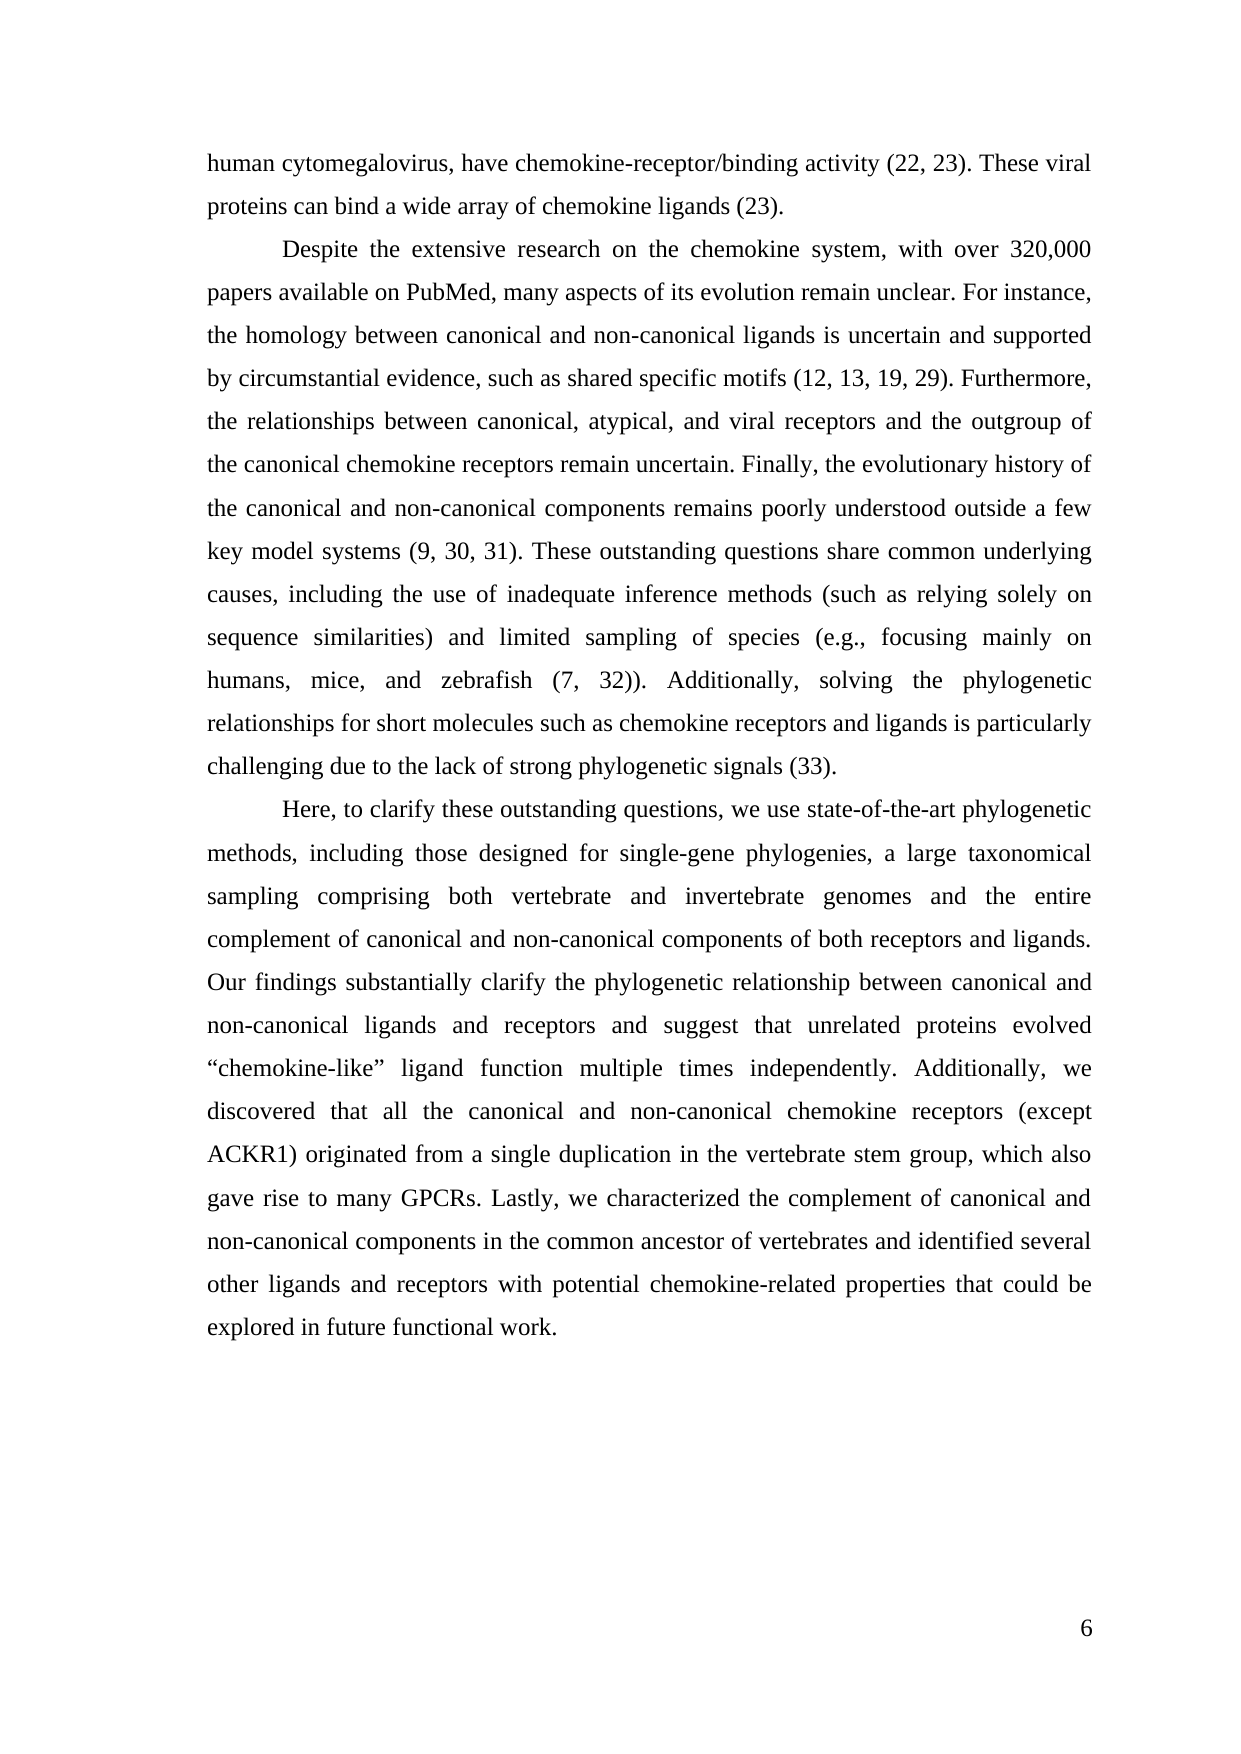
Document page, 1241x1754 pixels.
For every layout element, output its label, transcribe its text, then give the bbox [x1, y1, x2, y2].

text Here, to clarify these outstanding questions, we use state-of-the-art phylogenetic methods, including those designed for single-gene phylogenies, a large taxonomical sampling comprising both vertebrate and invertebrate genomes and the entire complement of canonical and non-canonical components of both receptors and ligands. Our findings substantially clarify the phylogenetic relationship between canonical and non-canonical ligands and receptors and suggest that unrelated proteins evolved “chemokine-like” ligand function multiple times independently. Additionally, we discovered that all the canonical and non-canonical chemokine receptors (except ACKR1) originated from a single duplication in the vertebrate stem group, which also gave rise to many GPCRs. Lastly, we characterized the complement of canonical and non-canonical components in the common ancestor of vertebrates and identified several other ligands and receptors with potential chemokine-related properties that could be explored in future functional work. [207, 794, 1092, 1341]
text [207, 148, 1092, 219]
text Despite the extensive research on the chemokine system, with over 320,000 papers available on PubMed, many aspects of its evolution remain unclear. For instance, the homology between canonical and non-canonical ligands is uncertain and supported by circumstantial evidence, such as shared specific motifs (12, 13, 19, 29). Furthermore, the relationships between canonical, atypical, and viral receptors and the outgroup of the canonical chemokine receptors remain uncertain. Finally, the evolutionary history of the canonical and non-canonical components remains poorly understood outside a few key model systems (9, 30, 31). These outstanding questions share common underlying causes, including the use of inadequate inference methods (such as relying solely on sequence similarities) and limited sampling of species (e.g., focusing mainly on humans, mice, and zebrafish (7, 32)). Additionally, solving the phylogenetic relationships for short molecules such as chemokine receptors and ligands is particularly challenging due to the lack of strong phylogenetic signals (33). [207, 234, 1092, 780]
